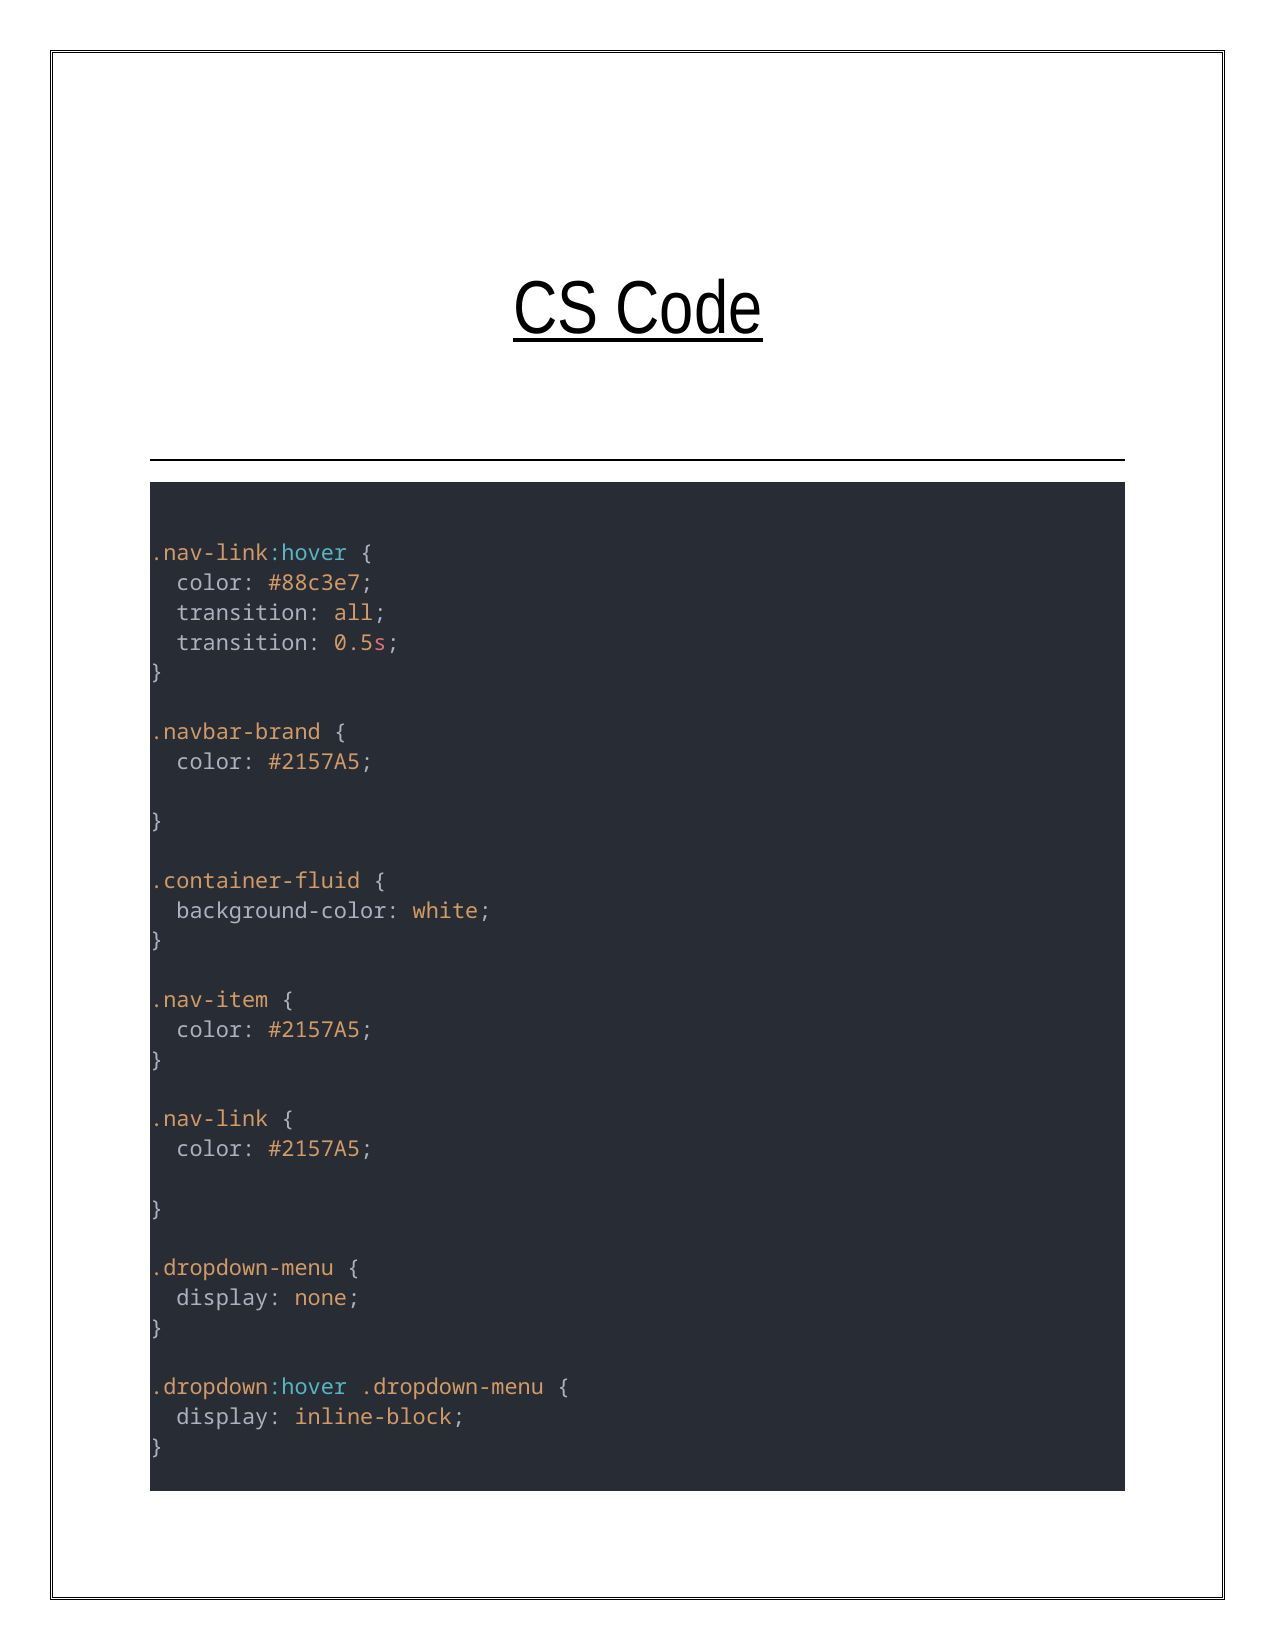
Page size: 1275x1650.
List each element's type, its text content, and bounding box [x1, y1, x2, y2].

text } [150, 805, 1125, 835]
text .dropdown:hover .dropdown-menu { [150, 1371, 1125, 1401]
text color: #2157A5; [150, 1133, 1125, 1163]
text } [150, 656, 1125, 686]
text } [150, 1044, 1125, 1073]
text transition: all; [150, 597, 1125, 627]
text .container-fluid { [150, 865, 1125, 895]
text CS Code [150, 264, 1125, 350]
text color: #2157A5; [150, 1014, 1125, 1044]
text .navbar-brand { [150, 716, 1125, 746]
text } [150, 1193, 1125, 1222]
text color: #88c3e7; [150, 567, 1125, 597]
text display: none; [150, 1282, 1125, 1312]
text .dropdown-menu { [150, 1252, 1125, 1282]
text } [150, 1312, 1125, 1342]
text } [150, 924, 1125, 954]
text transition: 0.5s; [150, 627, 1125, 656]
text .nav-link:hover { [150, 537, 1125, 567]
text .nav-link { [150, 1103, 1125, 1133]
text } [150, 1431, 1125, 1461]
text display: inline-block; [150, 1401, 1125, 1431]
text background-color: white; [150, 895, 1125, 924]
text color: #2157A5; [150, 746, 1125, 776]
text .nav-item { [150, 984, 1125, 1014]
